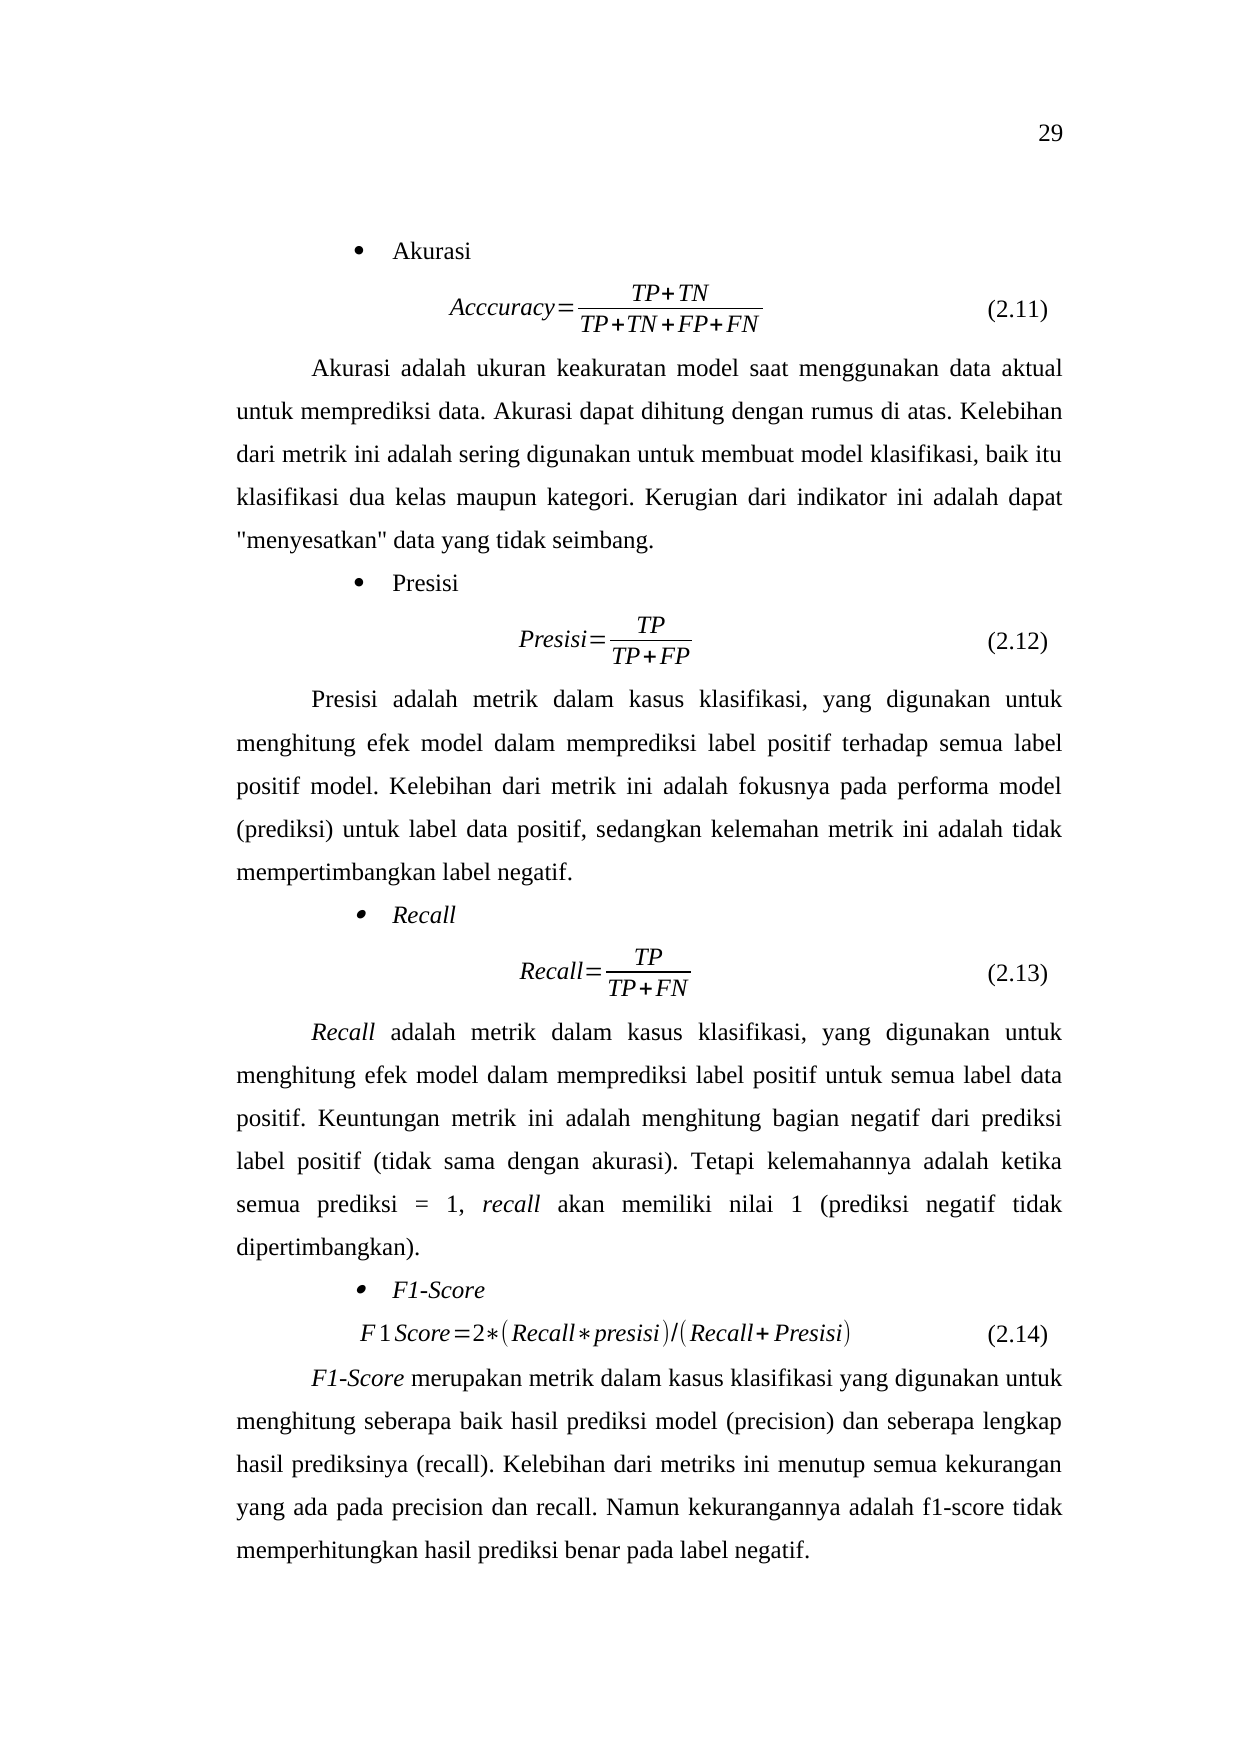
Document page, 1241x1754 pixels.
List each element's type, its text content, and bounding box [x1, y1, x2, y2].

list Presisi [354, 568, 1063, 597]
text Presisi adalah metrik dalam kasus klasifikasi, yang digunakan untuk menghitung efek model dalam memprediksi label positif terhadap semua label positif model. Kelebihan dari metrik ini adalah fokusnya pada performa model (prediksi) untuk label data positif, sedangkan kelemahan metrik ini adalah tidak mempertimbangkan label negatif. [236, 684, 1063, 886]
text Akurasi adalah ukuran keakuratan model saat menggunakan data aktual untuk memprediksi data. Akurasi dapat dihitung dengan rumus di atas. Kelebihan dari metrik ini adalah sering digunakan untuk membuat model klasifikasi, baik itu klasifikasi dua kelas maupun kategori. Kerugian dari indikator ini adalah dapat "menyesatkan" data yang tidak seimbang. [236, 353, 1063, 554]
list Recall [354, 900, 1063, 929]
table_header [236, 611, 974, 684]
table_header [236, 1319, 974, 1363]
table_header (2.13) [974, 943, 1061, 1017]
text F1-Score merupakan metrik dalam kasus klasifikasi yang digunakan untuk menghitung seberapa baik hasil prediksi model (precision) dan seberapa lengkap hasil prediksinya (recall). Kelebihan dari metriks ini menutup semua kekurangan yang ada pada precision dan recall. Namun kekurangannya adalah f1-score tidak memperhitungkan hasil prediksi benar pada label negatif. [236, 1363, 1063, 1564]
table_header [236, 943, 974, 1017]
table_header [236, 279, 974, 353]
table_header (2.14) [974, 1319, 1061, 1363]
list Akurasi [354, 236, 1063, 265]
table_header (2.12) [974, 611, 1061, 684]
table_header (2.11) [974, 279, 1061, 353]
list F1-Score [354, 1275, 1063, 1304]
text Recall adalah metrik dalam kasus klasifikasi, yang digunakan untuk menghitung efek model dalam memprediksi label positif untuk semua label data positif. Keuntungan metrik ini adalah menghitung bagian negatif dari prediksi label positif (tidak sama dengan akurasi). Tetapi kelemahannya adalah ketika semua prediksi = 1, recall akan memiliki nilai 1 (prediksi negatif tidak dipertimbangkan). [236, 1017, 1063, 1261]
